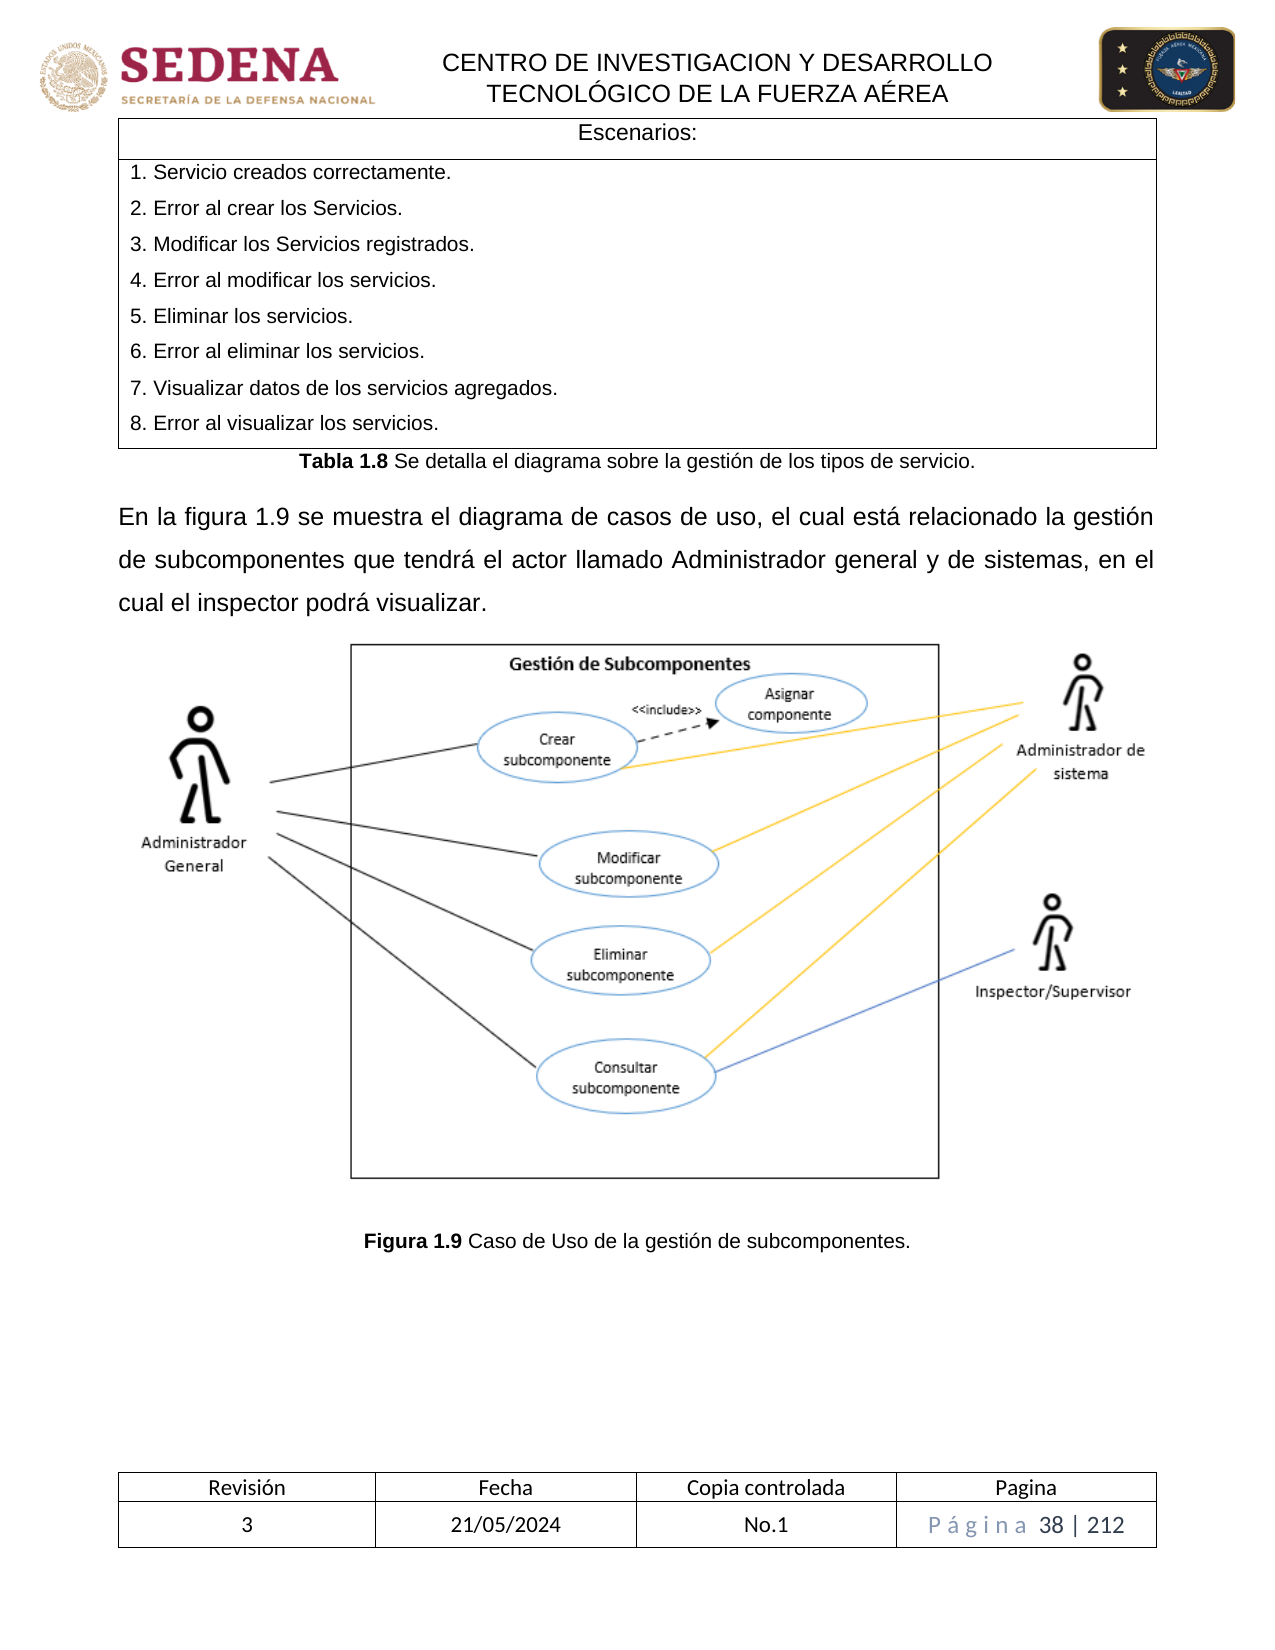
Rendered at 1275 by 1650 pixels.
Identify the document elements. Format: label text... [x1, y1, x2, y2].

text Figura 1.9 Caso de Uso de la gestión de subcomponentes. [118, 1186, 1157, 1252]
picture [118, 629, 1157, 1186]
table_cell Escenarios: [119, 119, 1156, 159]
text Tabla 1.8 Se detalla el diagrama sobre la gestión de los tipos de servicio. [118, 449, 1157, 473]
text En la figura 1.9 se muestra el diagrama de casos de uso, el cual está relacionado la gestión de subcomponentes que tendrá el actor llamado Administrador general y de sistemas, en el cual el inspector podrá visualizar. [118, 502, 1157, 617]
picture [39, 27, 1236, 112]
table_cell 1. Servicio creados correctamente. 2. Error al crear los Servicios. 3. Modificar los Servicios registrados. 4. Error al modificar los servicios. 5. Eliminar los servicios. 6. Error al eliminar los servicios. 7. Visualizar datos de los servicios agregados. 8. Error al visualizar los servicios. [119, 160, 1156, 448]
